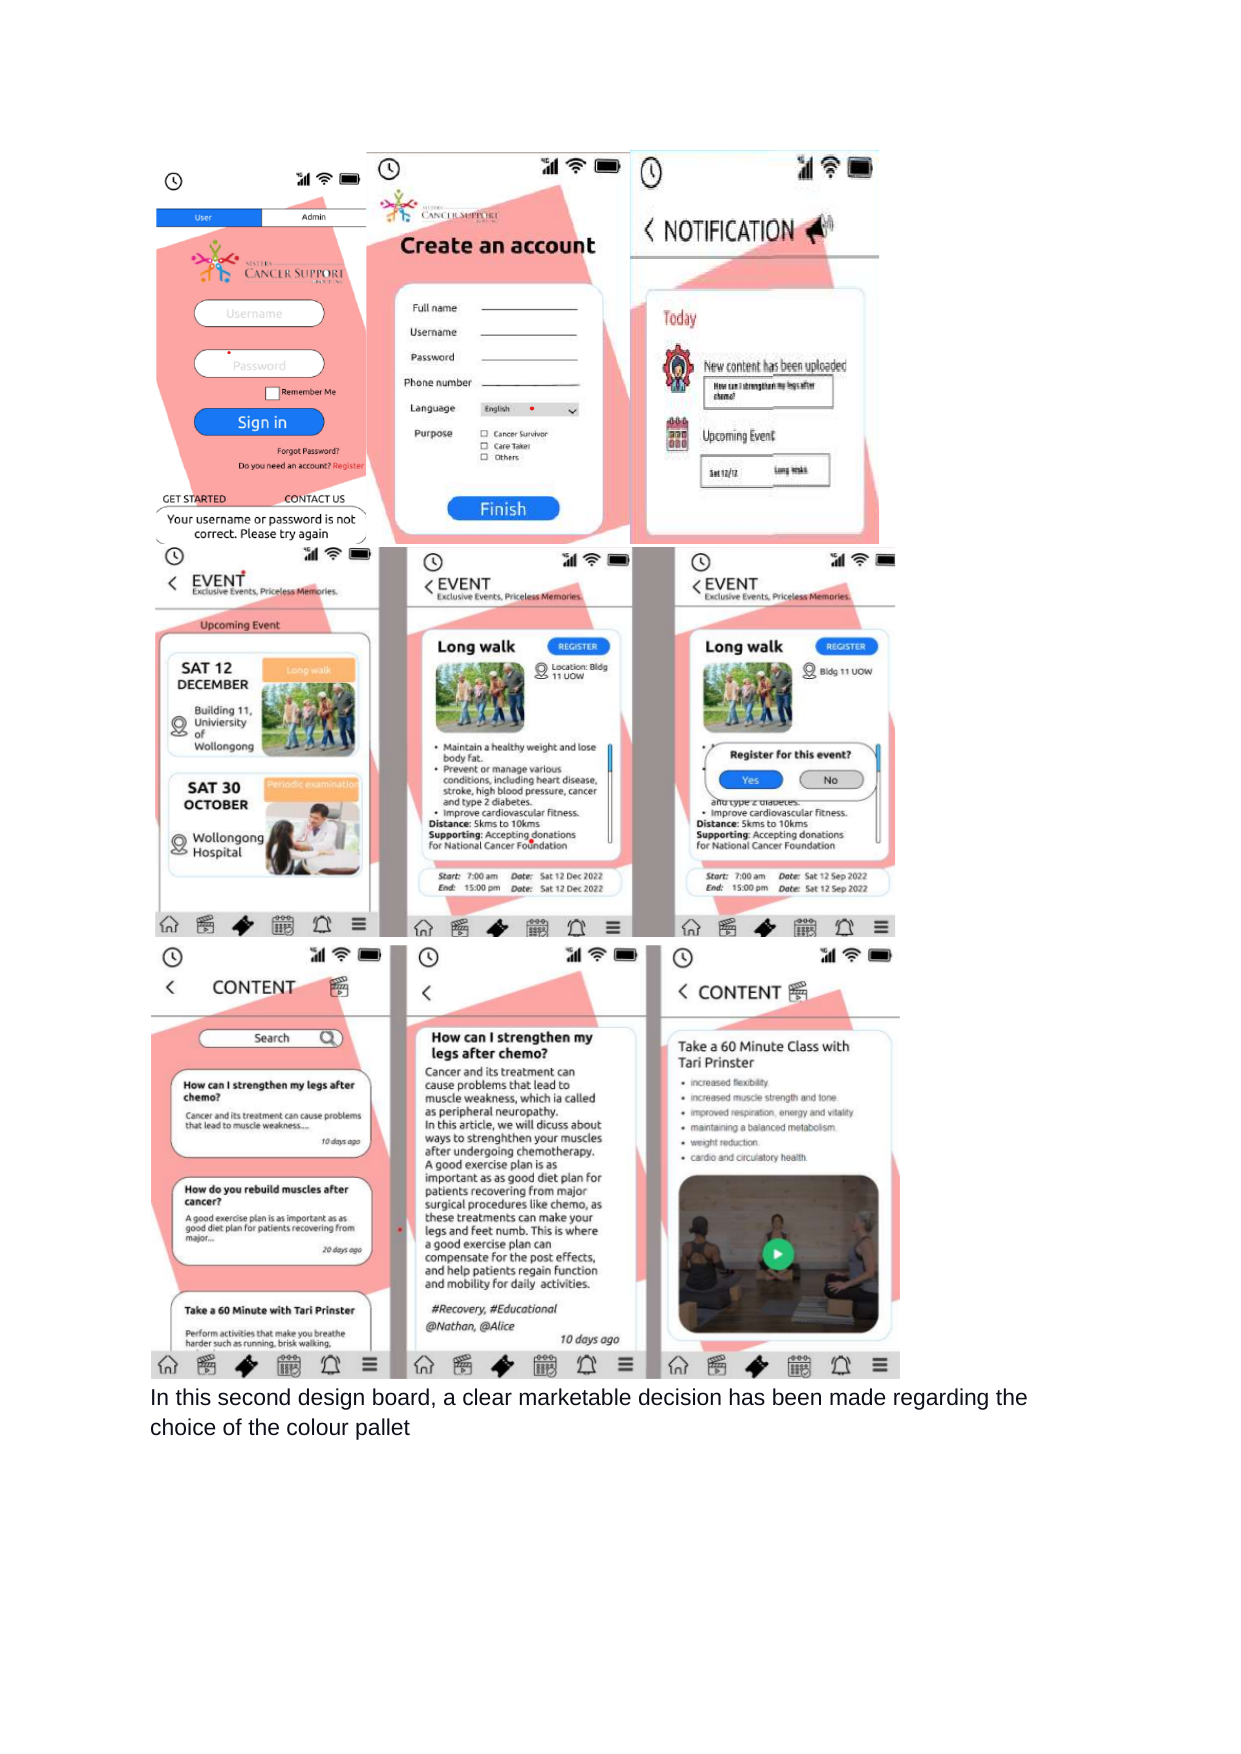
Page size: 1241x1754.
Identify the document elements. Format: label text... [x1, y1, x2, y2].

text In this second design board, a clear marketable decision has been made regarding the choice of the colour pallet [150, 1384, 1090, 1440]
picture [150, 940, 901, 1380]
picture [150, 547, 896, 937]
picture [156, 150, 880, 544]
